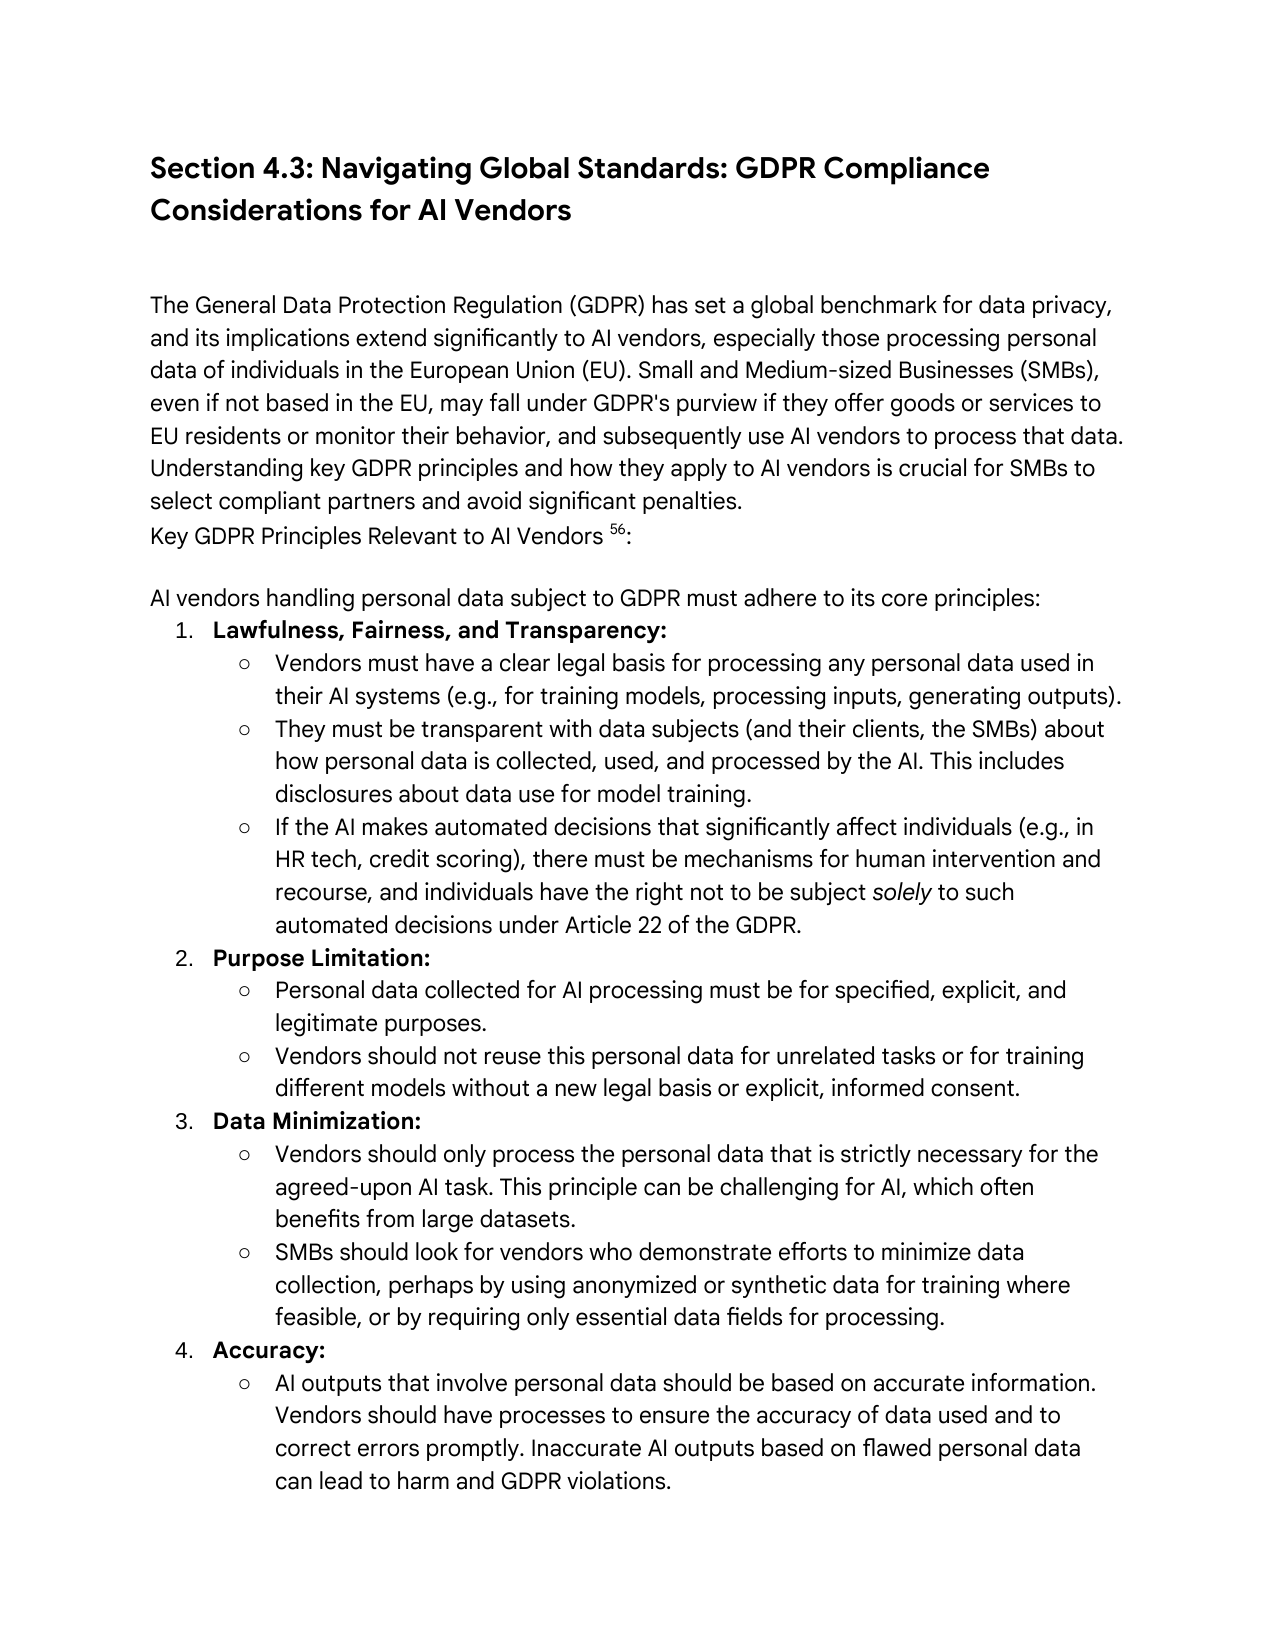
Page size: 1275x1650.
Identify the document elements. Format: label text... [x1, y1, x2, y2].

list If the AI makes automated decisions that significantly affect individuals (e.g., in HR tech, credit scoring), there must be mechanisms for human intervention and recourse, and individuals have the right not to be subject solely to such automated decisions under Article 22 of the GDPR. [237, 813, 1125, 940]
list Vendors should only process the personal data that is strictly necessary for the agreed-upon AI task. This principle can be challenging for AI, which often benefits from large datasets. [237, 1140, 1125, 1234]
text The General Data Protection Regulation (GDPR) has set a global benchmark for data privacy, and its implications extend significantly to AI vendors, especially those processing personal data of individuals in the European Union (EU). Small and Medium-sized Businesses (SMBs), even if not based in the EU, may fall under GDPR's purview if they offer goods or services to EU residents or monitor their behavior, and subsequently use AI vendors to process that data. Understanding key GDPR principles and how they apply to AI vendors is crucial for SMBs to select compliant partners and avoid significant penalties. [150, 291, 1125, 516]
list Vendors should not reuse this personal data for unrelated tasks or for training different models without a new legal basis or explicit, informed consent. [237, 1042, 1125, 1103]
list Personal data collected for AI processing must be for specified, explicit, and legitimate purposes. [237, 977, 1125, 1038]
list They must be transparent with data subjects (and their clients, the SMBs) about how personal data is collected, used, and processed by the AI. This includes disclosures about data use for model training. [237, 715, 1125, 809]
list Vendors must have a clear legal basis for processing any personal data used in their AI systems (e.g., for training models, processing inputs, generating outputs). [237, 649, 1125, 711]
list SMBs should look for vendors who demonstrate efforts to minimize data collection, perhaps by using anonymized or synthetic data for training where feasible, or by requiring only essential data fields for processing. [237, 1238, 1125, 1332]
list Data Minimization: [175, 1107, 1125, 1136]
list AI outputs that involve personal data should be based on accurate information. Vendors should have processes to ensure the accuracy of data used and to correct errors promptly. Inaccurate AI outputs based on flawed personal data can lead to harm and GDPR violations. [237, 1369, 1125, 1496]
list Purpose Limitation: [175, 944, 1125, 973]
text Key GDPR Principles Relevant to AI Vendors 56: [150, 520, 1125, 551]
text AI vendors handling personal data subject to GDPR must adhere to its core principles: [150, 584, 1125, 613]
list Lawfulness, Fairness, and Transparency: [175, 617, 1125, 646]
subtitle Section 4.3: Navigating Global Standards: GDPR Compliance Considerations for AI Vendors [150, 150, 1125, 228]
list Accuracy: [175, 1336, 1125, 1365]
